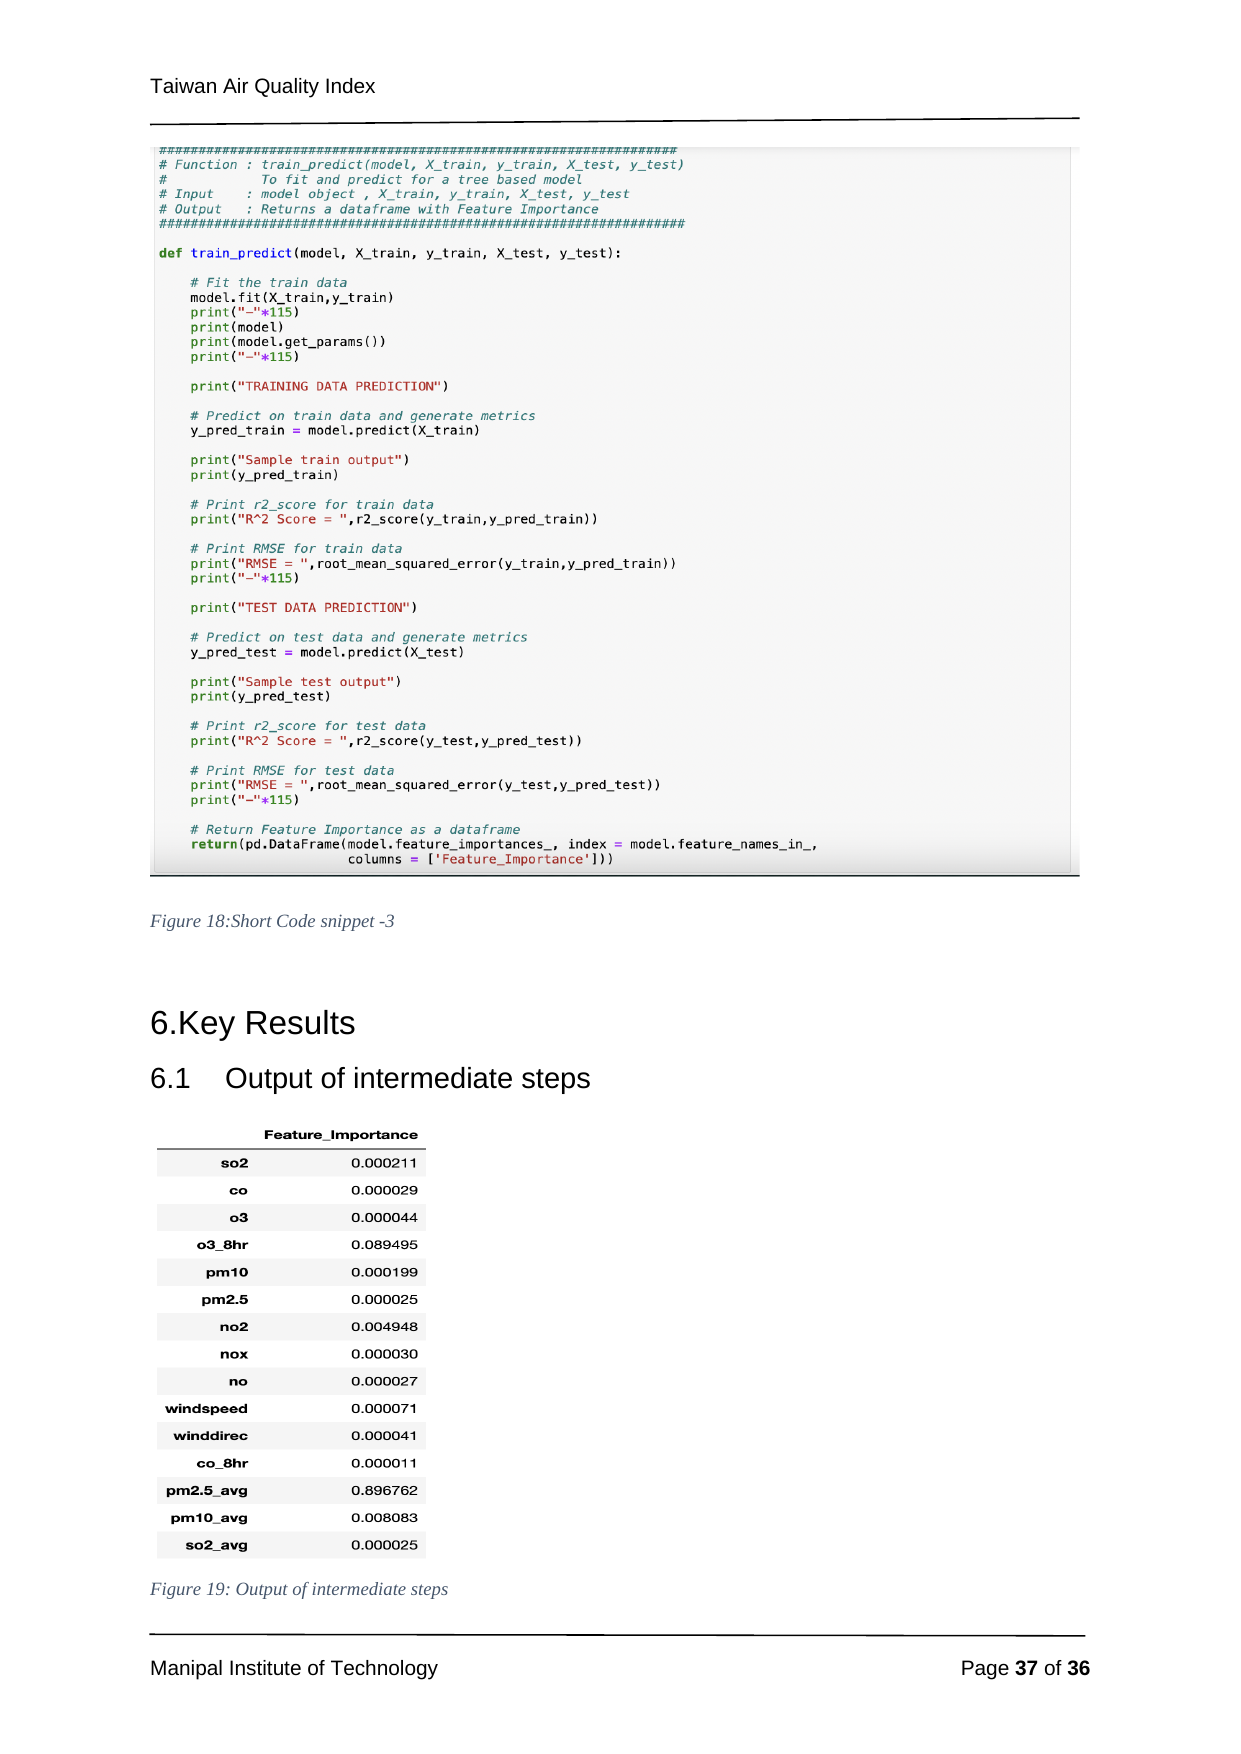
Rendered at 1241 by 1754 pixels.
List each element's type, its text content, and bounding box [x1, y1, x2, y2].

picture [150, 147, 1080, 877]
text 6.Key Results [150, 1003, 1090, 1042]
list Output of intermediate steps [150, 1061, 1090, 1094]
picture [150, 1111, 428, 1563]
